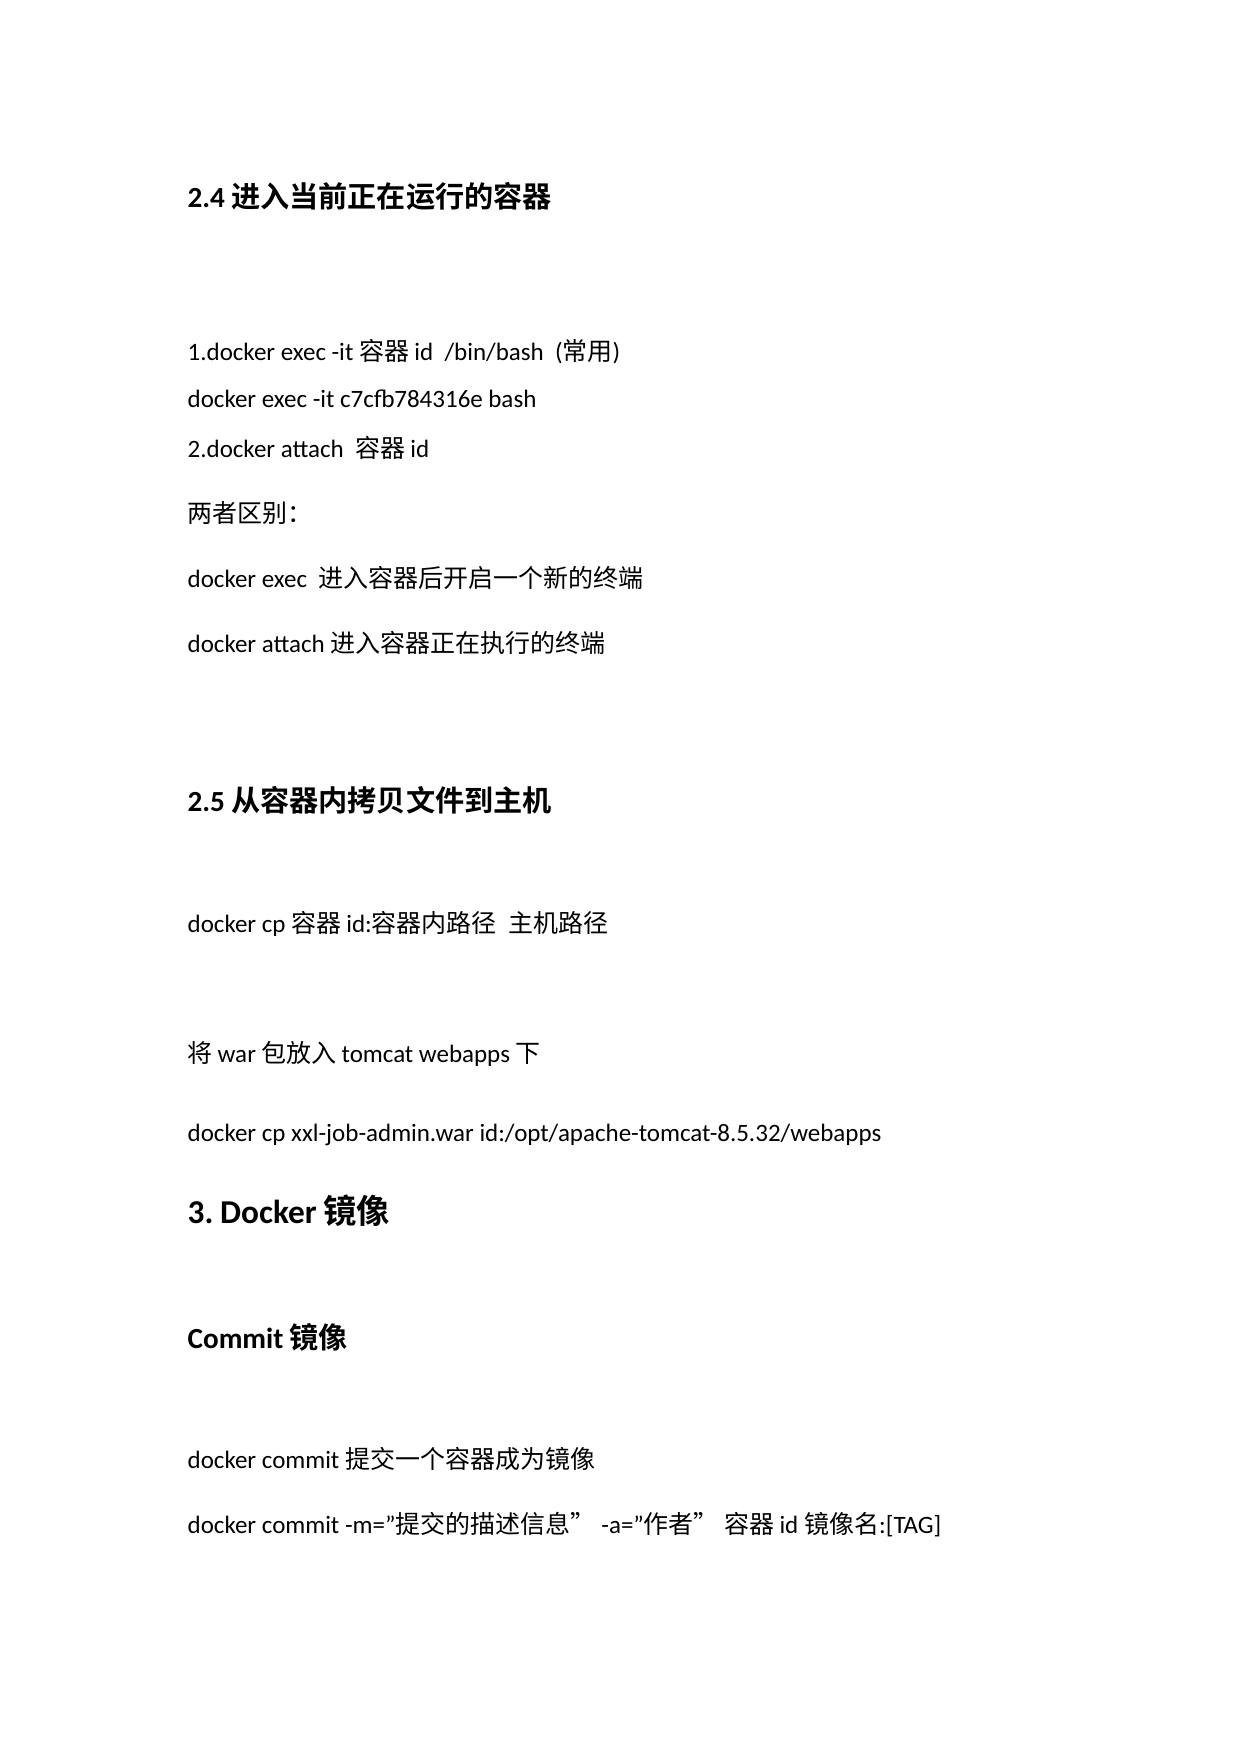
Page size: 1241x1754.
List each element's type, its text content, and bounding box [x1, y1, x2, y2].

subtitle 2.5从容器内拷贝文件到主机 [187, 767, 1053, 832]
text docker commit -m=”提交的描述信息” -a=”作者” 容器id 镜像名:[TAG] [187, 1490, 1053, 1555]
text docker commit 提交一个容器成为镜像 [187, 1425, 1053, 1490]
list 将war 包放入tomcat webapps 下 [187, 1019, 1053, 1084]
subtitle Docker镜像 [187, 1176, 1053, 1241]
text docker exec 进入容器后开启一个新的终端 [187, 544, 1053, 609]
subtitle Commit镜像 [187, 1303, 1053, 1368]
text 2.docker attach 容器id [187, 414, 1053, 479]
text docker cp 容器id:容器内路径 主机路径 [187, 889, 1053, 954]
text docker exec -it c7cfb784316e bash [187, 382, 1053, 414]
list docker cp xxl-job-admin.war id:/opt/apache-tomcat-8.5.32/webapps [187, 1117, 1053, 1149]
text 两者区别： [187, 479, 1053, 544]
subtitle 2.4进入当前正在运行的容器 [187, 162, 1053, 227]
text 1.docker exec -it 容器id /bin/bash (常用) [187, 317, 1053, 382]
text docker attach 进入容器正在执行的终端 [187, 609, 1053, 674]
